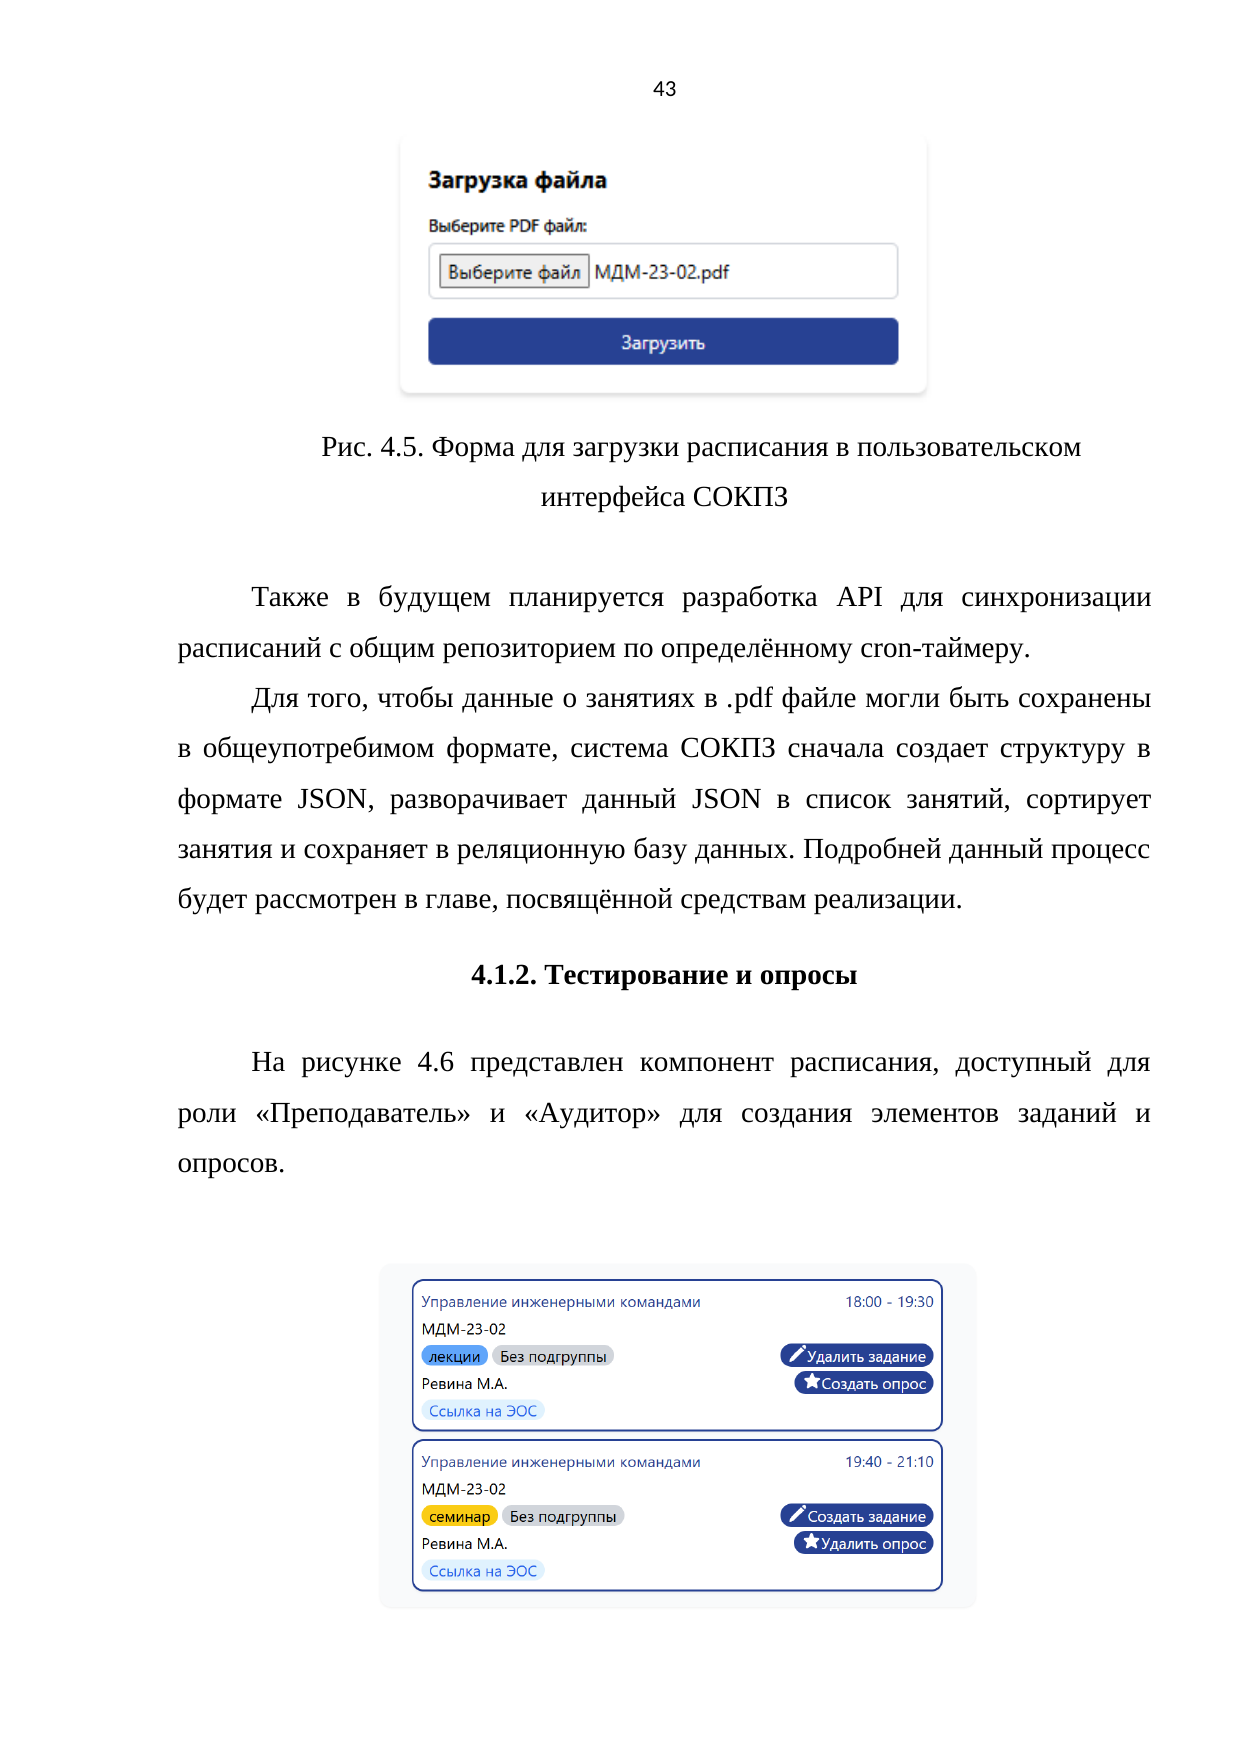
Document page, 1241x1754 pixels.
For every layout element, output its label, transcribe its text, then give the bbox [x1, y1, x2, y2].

text Тестирование и опросы [177, 957, 1152, 990]
text Для того, чтобы данные о занятиях в .pdf файле могли быть сохранены в общеупотребимом формате, система СОКПЗ сначала создает структуру в формате JSON, разворачивает данный JSON в список занятий, сортирует занятия и сохраняет в реляционную базу данных. Подробней данный процесс будет рассмотрен в главе, посвящённой средствам реализации. [177, 764, 1152, 831]
text На рисунке 4.6 представлен компонент расписания, доступный для роли «Преподаватель» и «Аудитор» для создания элементов заданий и опросов. [177, 1044, 1152, 1095]
text Для того, чтобы данные о занятиях в .pdf файле могли быть сохранены в общеупотребимом формате, система СОКПЗ сначала создает структуру в формате JSON, разворачивает данный JSON в список занятий, сортирует занятия и сохраняет в реляционную базу данных. Подробней данный процесс будет рассмотрен в главе, посвящённой средствам реализации. [177, 680, 1152, 731]
text Рис. 4.5. Форма для загрузки расписания в пользовательском интерфейса СОКПЗ [177, 429, 1152, 512]
text Также в будущем планируется разработка API для синхронизации расписаний с общим репозиторием по определённому cron-таймеру. [177, 579, 1152, 663]
text На рисунке 4.6 представлен компонент расписания, доступный для роли «Преподаватель» и «Аудитор» для создания элементов заданий и опросов. [177, 1128, 1152, 1179]
picture [366, 118, 963, 412]
picture [340, 1245, 989, 1621]
text Для того, чтобы данные о занятиях в .pdf файле могли быть сохранены в общеупотребимом формате, система СОКПЗ сначала создает структуру в формате JSON, разворачивает данный JSON в список занятий, сортирует занятия и сохраняет в реляционную базу данных. Подробней данный процесс будет рассмотрен в главе, посвящённой средствам реализации. [177, 865, 1152, 915]
